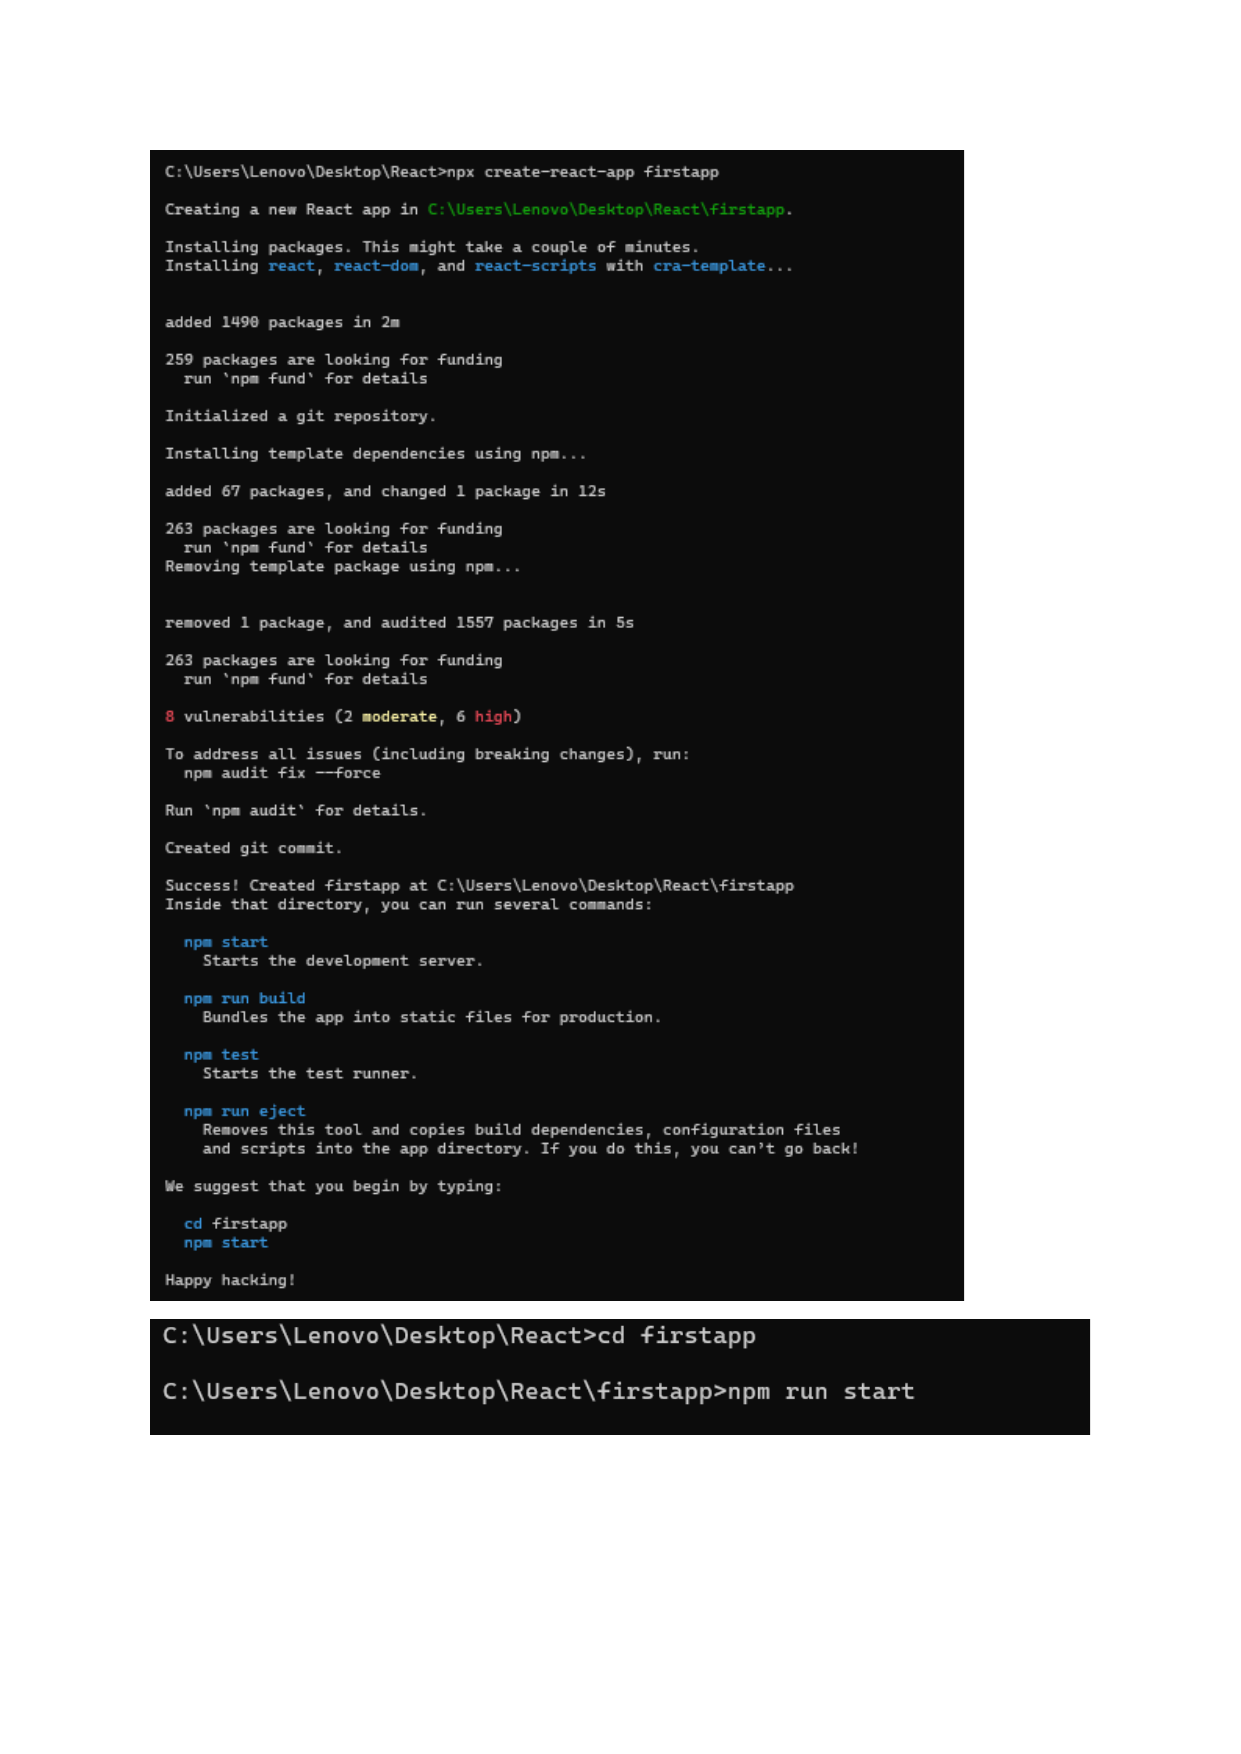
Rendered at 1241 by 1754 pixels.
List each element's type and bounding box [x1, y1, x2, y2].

picture [150, 1319, 1091, 1435]
picture [150, 150, 965, 1301]
